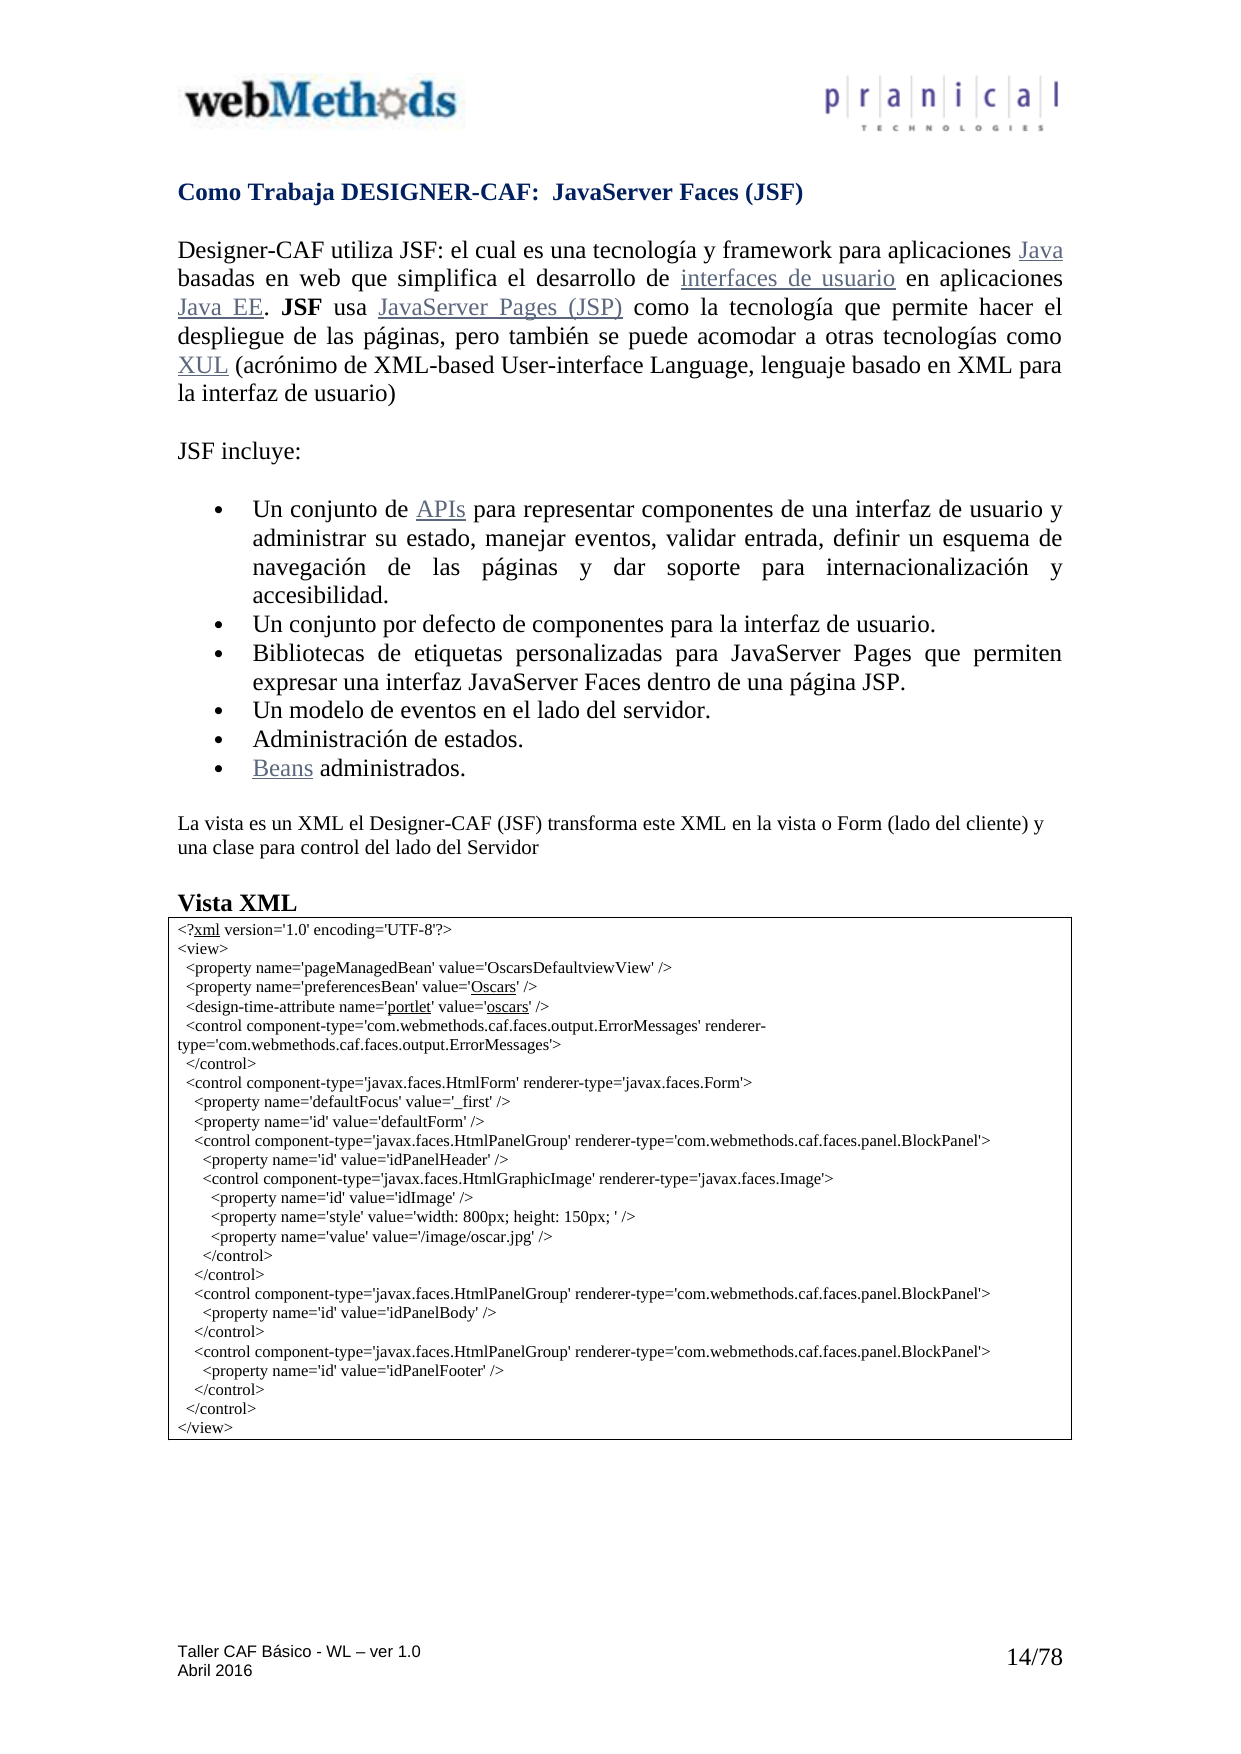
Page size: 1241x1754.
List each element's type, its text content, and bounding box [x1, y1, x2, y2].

text <property name='defaultFocus' value='_first' /> [177, 1092, 1063, 1111]
list Beans administrados. [215, 753, 1063, 782]
text <property name='preferencesBean' value='Oscars' /> [177, 977, 1063, 996]
text <property name='style' value='width: 800px; height: 150px; ' /> [177, 1207, 1063, 1226]
text <control component-type='javax.faces.HtmlPanelGroup' renderer-type='com.webmethods.caf.faces.panel.BlockPanel'> [177, 1341, 1063, 1361]
text <control component-type='javax.faces.HtmlPanelGroup' renderer-type='com.webmethods.caf.faces.panel.BlockPanel'> [177, 1284, 1063, 1303]
text Vista XML [177, 888, 1063, 917]
text </view> [169, 1415, 1071, 1439]
text </control> [177, 1246, 1063, 1265]
text <view> [177, 939, 1063, 958]
text </control> [177, 1054, 1063, 1073]
text <property name='value' value='/image/oscar.jpg' /> [177, 1226, 1063, 1246]
list Un conjunto por defecto de componentes para la interfaz de usuario. [215, 609, 1063, 638]
text <control component-type='javax.faces.HtmlPanelGroup' renderer-type='com.webmethods.caf.faces.panel.BlockPanel'> [177, 1131, 1063, 1150]
text <property name='id' value='idImage' /> [177, 1188, 1063, 1207]
list Bibliotecas de etiquetas personalizadas para JavaServer Pages que permiten expresar una interfaz JavaServer Faces dentro de una página JSP. [215, 638, 1063, 696]
text <control component-type='com.webmethods.caf.faces.output.ErrorMessages' renderer-type='com.webmethods.caf.faces.output.ErrorMessages'> [177, 1016, 1063, 1054]
text <property name='id' value='idPanelBody' /> [177, 1303, 1063, 1322]
picture [177, 73, 472, 136]
text </control> [177, 1322, 1063, 1341]
text <design-time-attribute name='portlet' value='oscars' /> [177, 996, 1063, 1016]
text JSF incluye: [177, 436, 1063, 465]
text <property name='id' value='idPanelHeader' /> [177, 1150, 1063, 1169]
list Administración de estados. [215, 724, 1063, 753]
text <property name='pageManagedBean' value='OscarsDefaultviewView' /> [177, 958, 1063, 977]
text </control> [177, 1399, 1063, 1415]
text <?xml version='1.0' encoding='UTF-8'?> [169, 918, 1071, 939]
text <control component-type='javax.faces.HtmlGraphicImage' renderer-type='javax.faces.Image'> [177, 1169, 1063, 1188]
text </control> [177, 1265, 1063, 1284]
text <property name='id' value='defaultForm' /> [177, 1111, 1063, 1131]
text </control> [177, 1380, 1063, 1399]
text Como Trabaja DESIGNER-CAF: JavaServer Faces (JSF) [177, 177, 1063, 206]
list Un modelo de eventos en el lado del servidor. [215, 696, 1063, 724]
text <property name='id' value='idPanelFooter' /> [177, 1361, 1063, 1380]
picture [822, 73, 1063, 136]
text Designer-CAF utiliza JSF: el cual es una tecnología y framework para aplicaciones Java basadas en web que simplifica el desarrollo de interfaces de usuario en aplicaciones Java EE. JSF usa JavaServer Pages (JSP) como la tecnología que permite hacer el despliegue de las páginas, pero también se puede acomodar a otras tecnologías como XUL (acrónimo de XML-based User-interface Language, lenguaje basado en XML para la interfaz de usuario) [177, 235, 1063, 407]
text <control component-type='javax.faces.HtmlForm' renderer-type='javax.faces.Form'> [177, 1073, 1063, 1092]
text La vista es un XML el Designer-CAF (JSF) transforma este XML en la vista o Form (lado del cliente) y una clase para control del lado del Servidor [177, 811, 1063, 859]
list Un conjunto de APIs para representar componentes de una interfaz de usuario y administrar su estado, manejar eventos, validar entrada, definir un esquema de navegación de las páginas y dar soporte para internacionalización y accesibilidad. [215, 494, 1063, 609]
